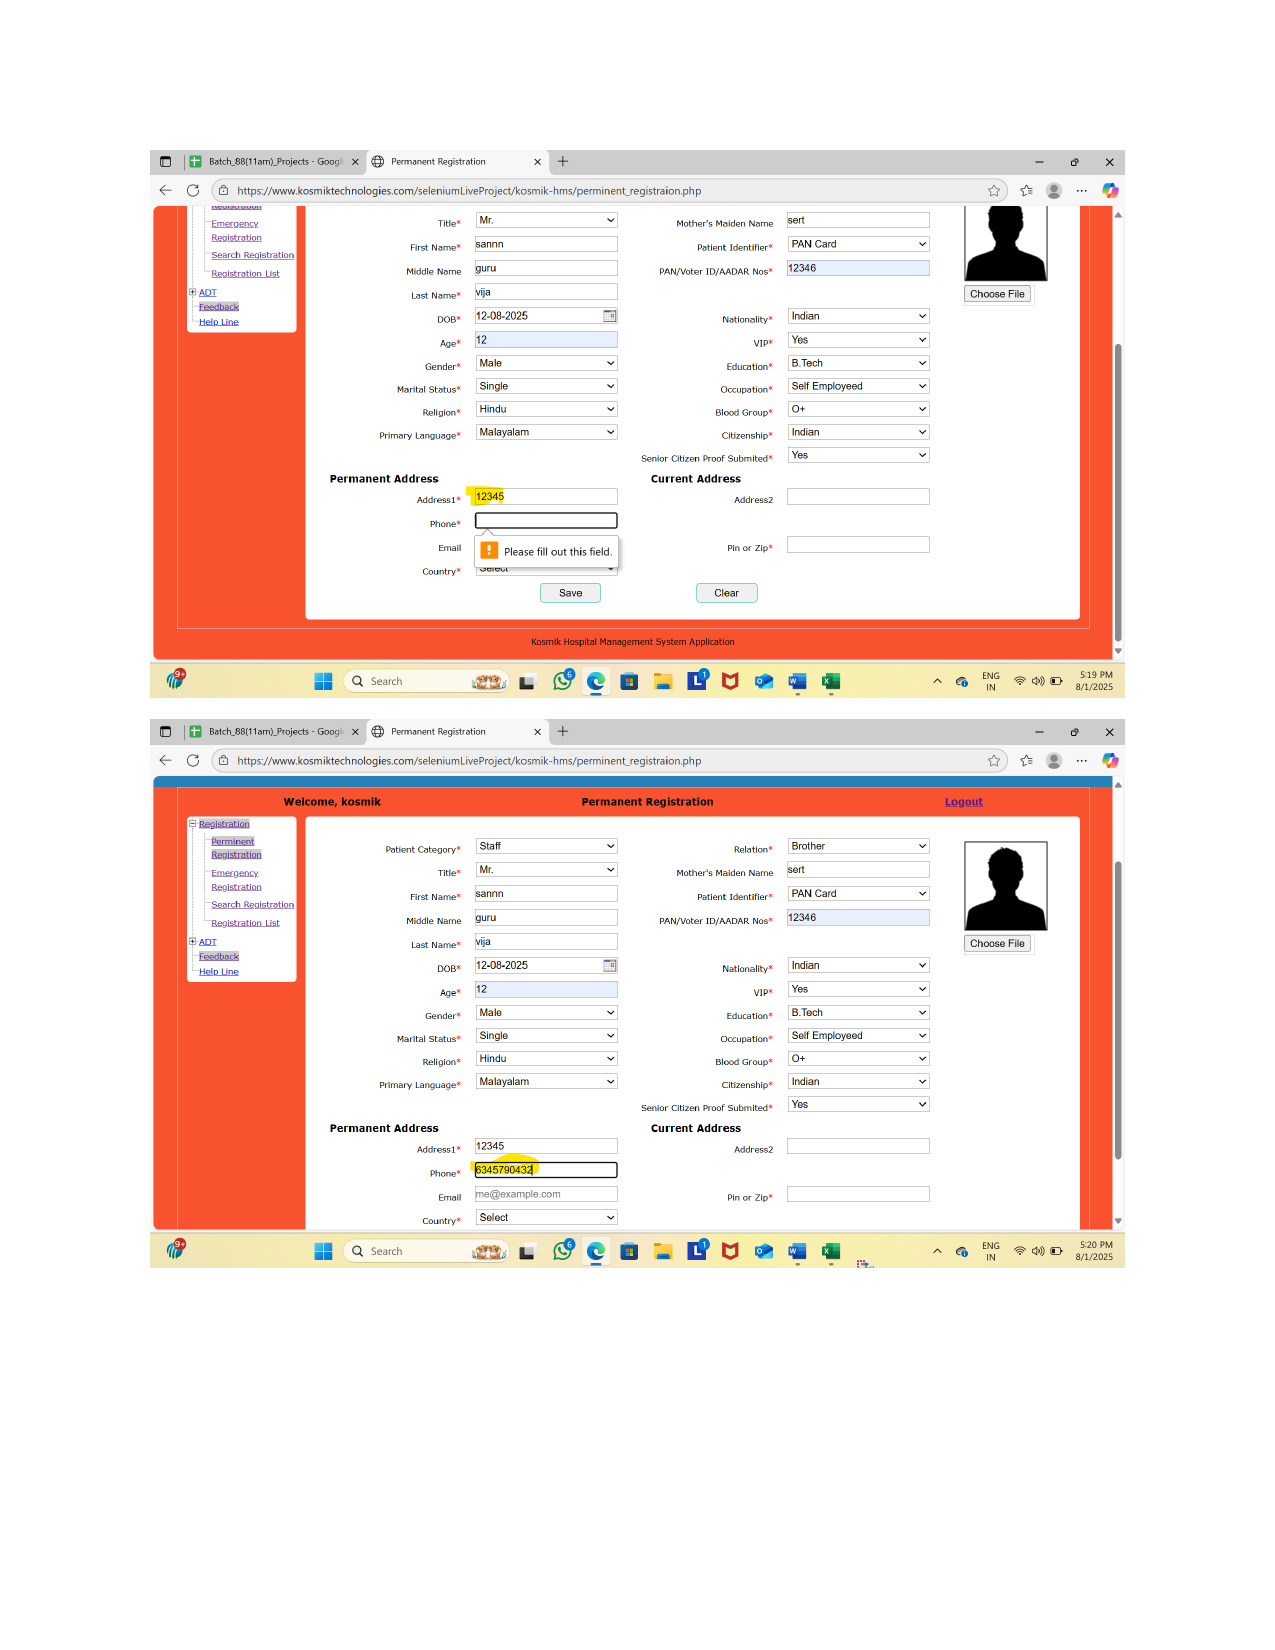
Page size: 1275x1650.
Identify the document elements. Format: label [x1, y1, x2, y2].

picture [150, 150, 1125, 698]
picture [150, 719, 1125, 1268]
